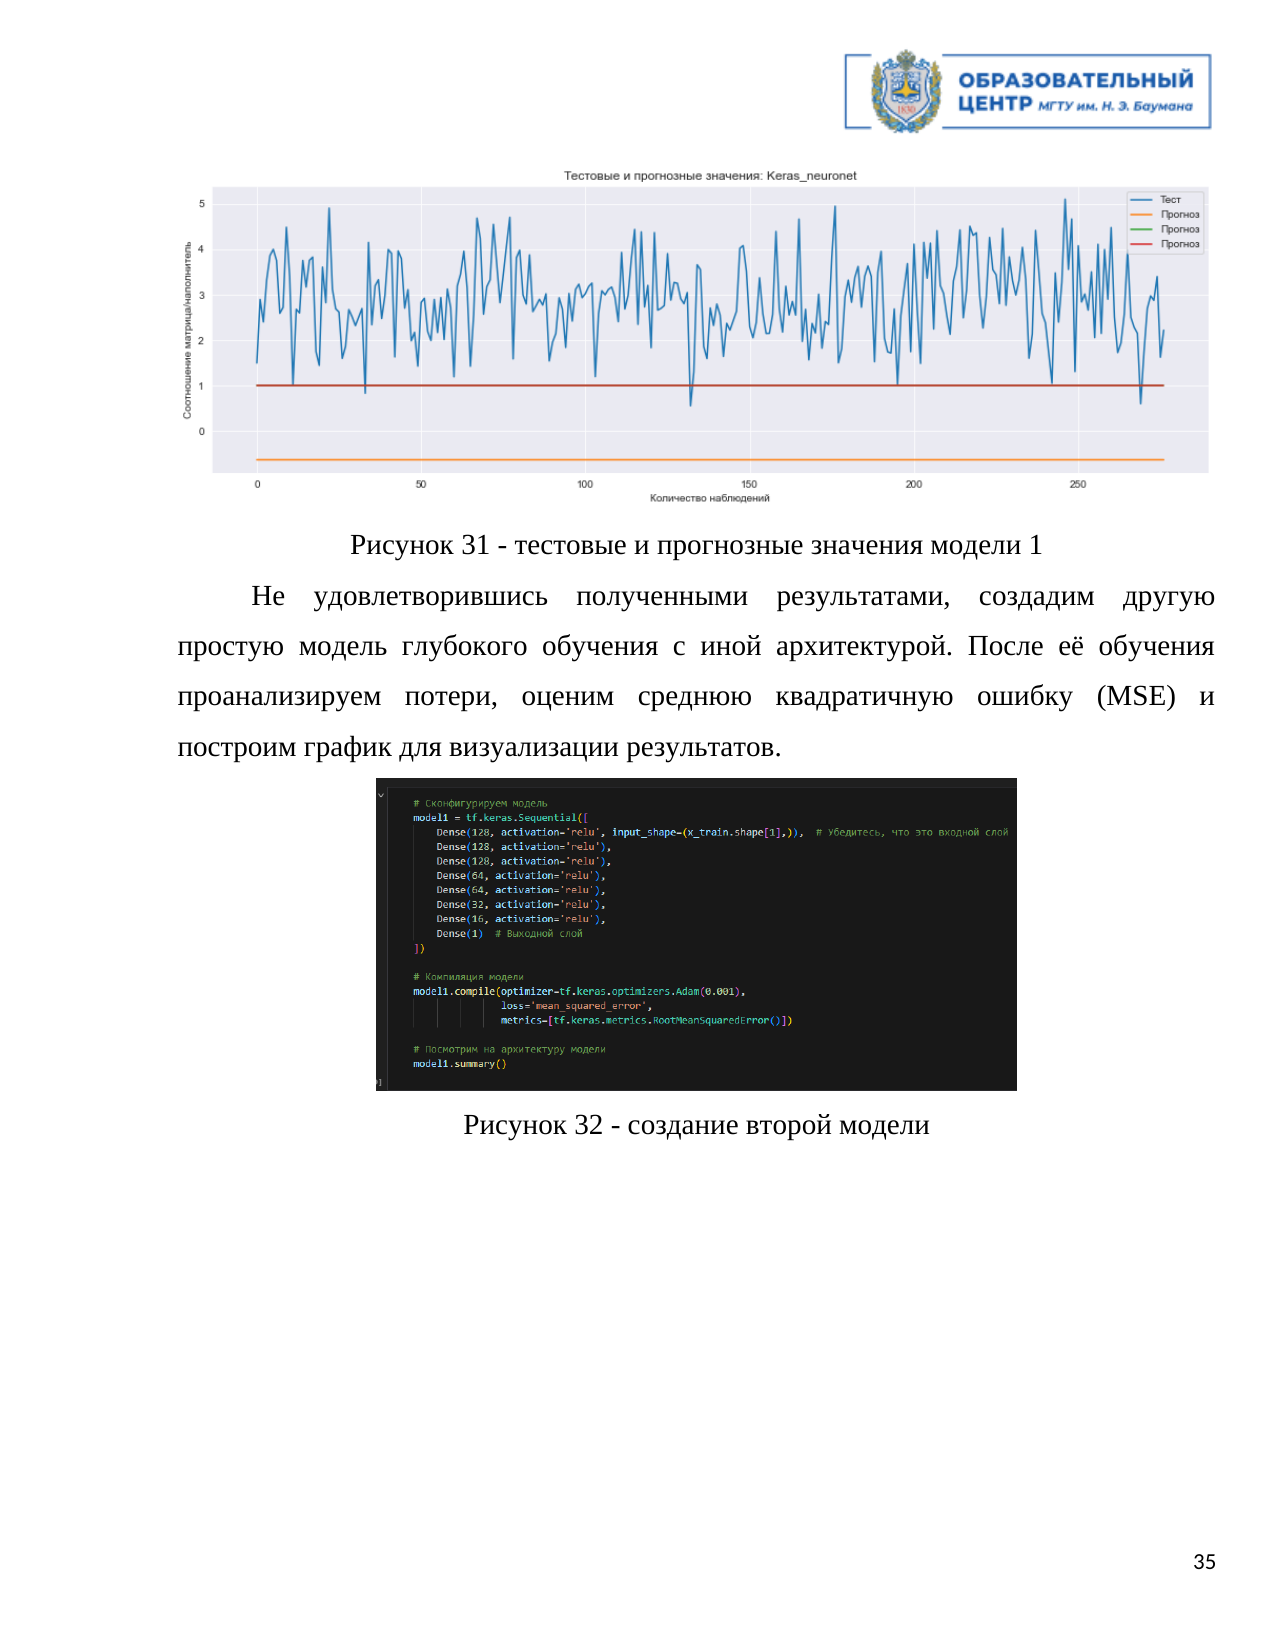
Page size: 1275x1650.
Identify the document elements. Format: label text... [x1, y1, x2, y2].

text Не удовлетворившись полученными результатами, создадим другую простую модель глубокого обучения с иной архитектурой. После её обучения проанализируем потери, оценим среднюю квадратичную ошибку (MSE) и построим график для визуализации результатов. [177, 578, 1216, 762]
picture [177, 165, 1216, 511]
picture [376, 778, 1017, 1091]
picture [814, 26, 1262, 149]
